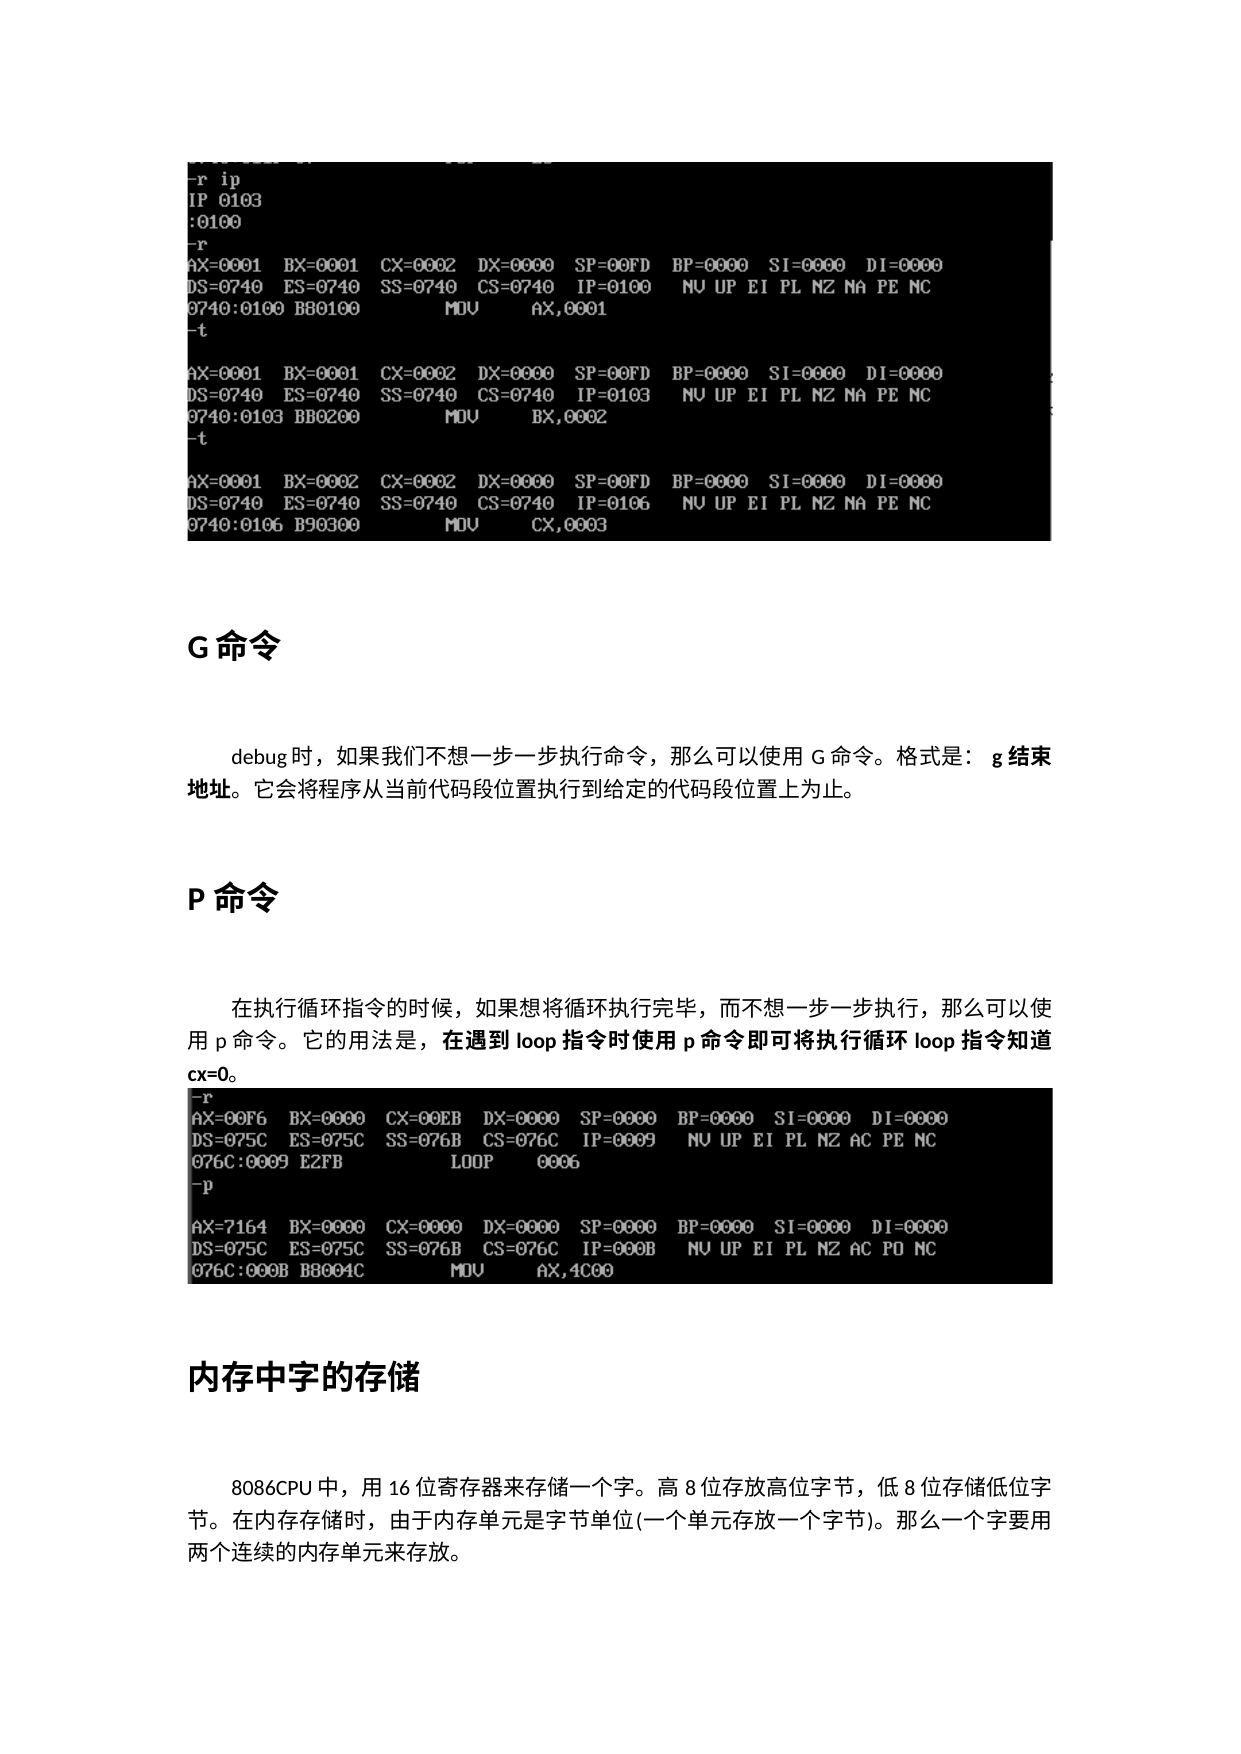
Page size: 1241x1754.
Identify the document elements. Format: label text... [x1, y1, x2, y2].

picture [187, 1088, 1053, 1284]
text 8086CPU中，用16位寄存器来存储一个字。高8位存放高位字节，低8位存储低位字节。在内存存储时，由于内存单元是字节单位(一个单元存放一个字节)。那么一个字要用两个连续的内存单元来存放。 [187, 1470, 1053, 1567]
text 在执行循环指令的时候，如果想将循环执行完毕，而不想一步一步执行，那么可以使用p命令。它的用法是，在遇到loop指令时使用p命令即可将执行循环loop指令知道cx=0。 [187, 991, 1053, 1088]
subtitle G命令 [187, 612, 1053, 677]
subtitle 内存中字的存储 [187, 1343, 1053, 1408]
picture [187, 162, 1053, 541]
text debug时，如果我们不想一步一步执行命令，那么可以使用G命令。格式是： g 结束地址。它会将程序从当前代码段位置执行到给定的代码段位置上为止。 [187, 739, 1053, 804]
subtitle P 命令 [187, 863, 1053, 928]
